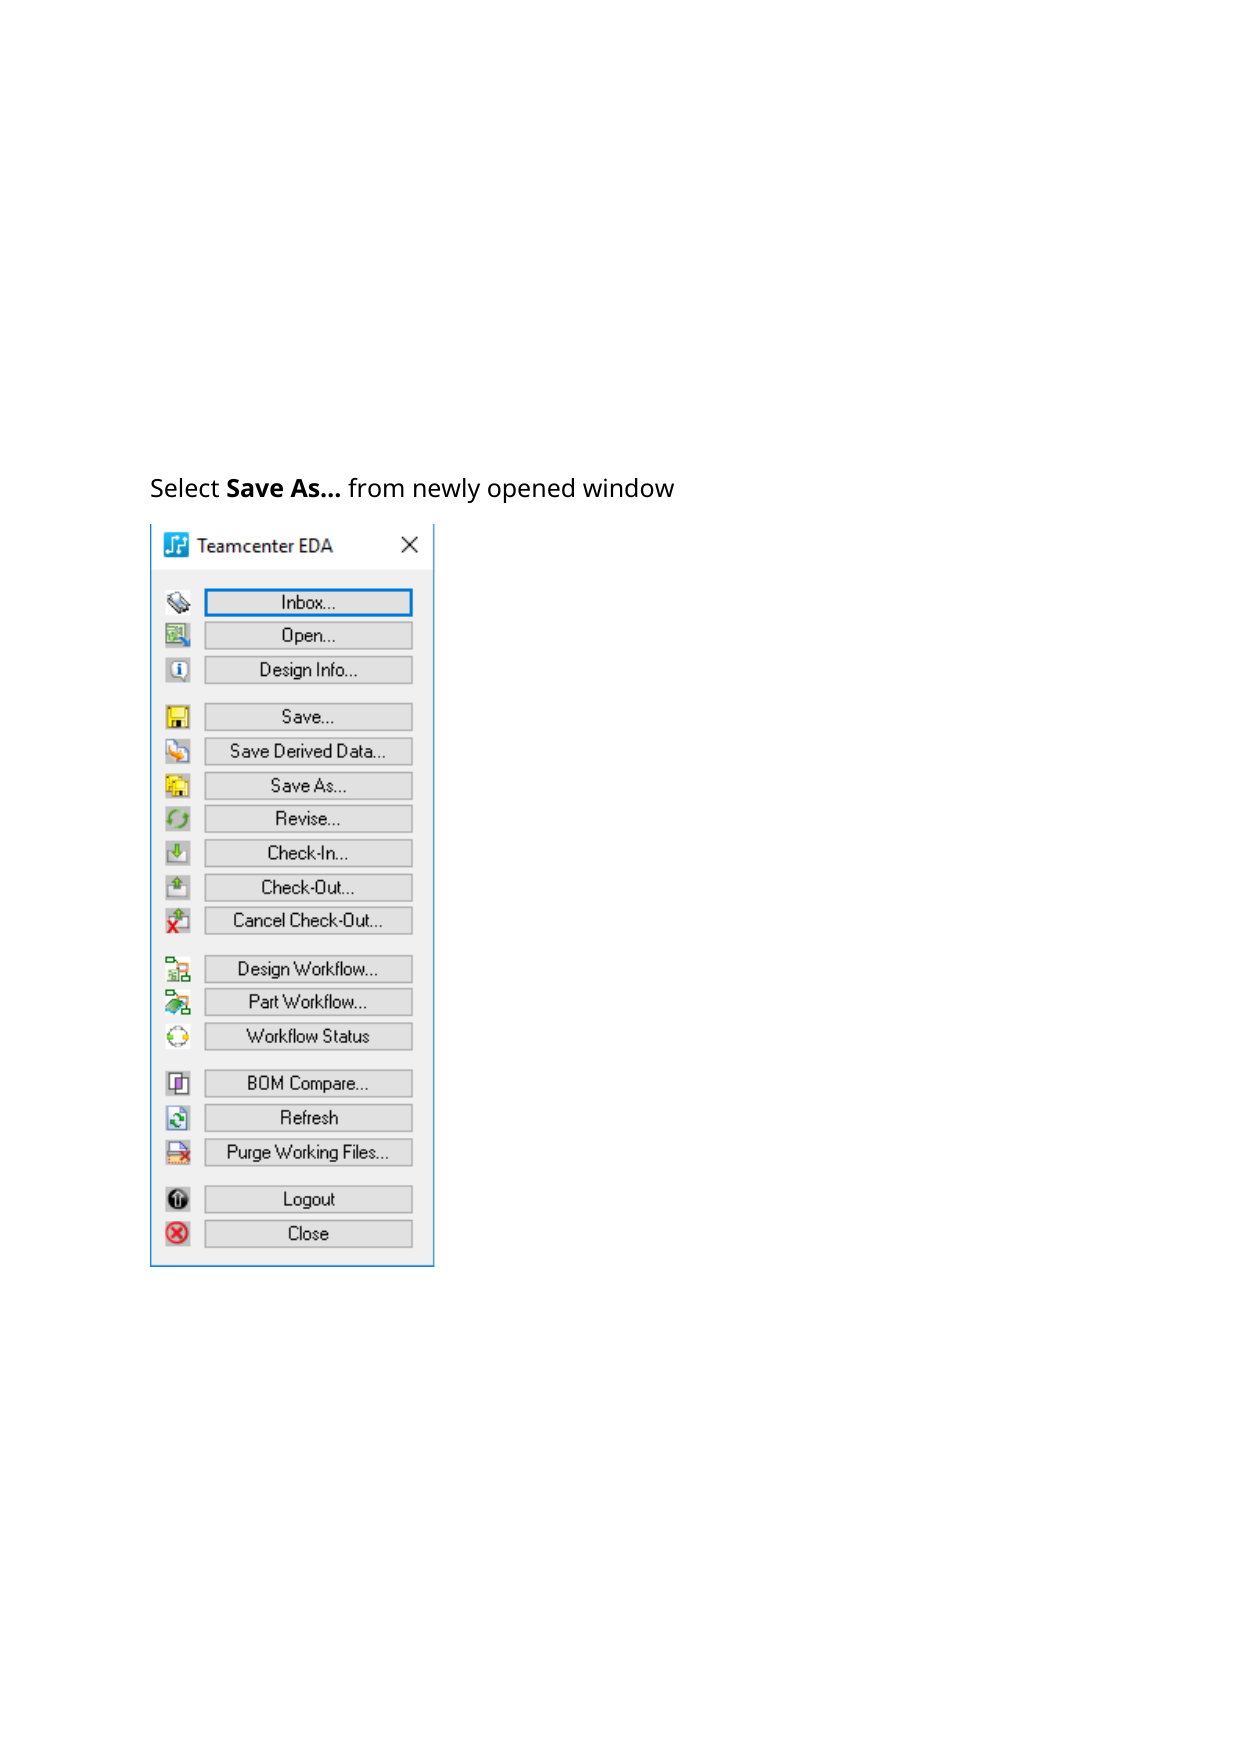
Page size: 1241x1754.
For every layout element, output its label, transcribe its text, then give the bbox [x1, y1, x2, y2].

text Select Save As… from newly opened window [150, 471, 1090, 505]
picture [150, 524, 435, 1267]
